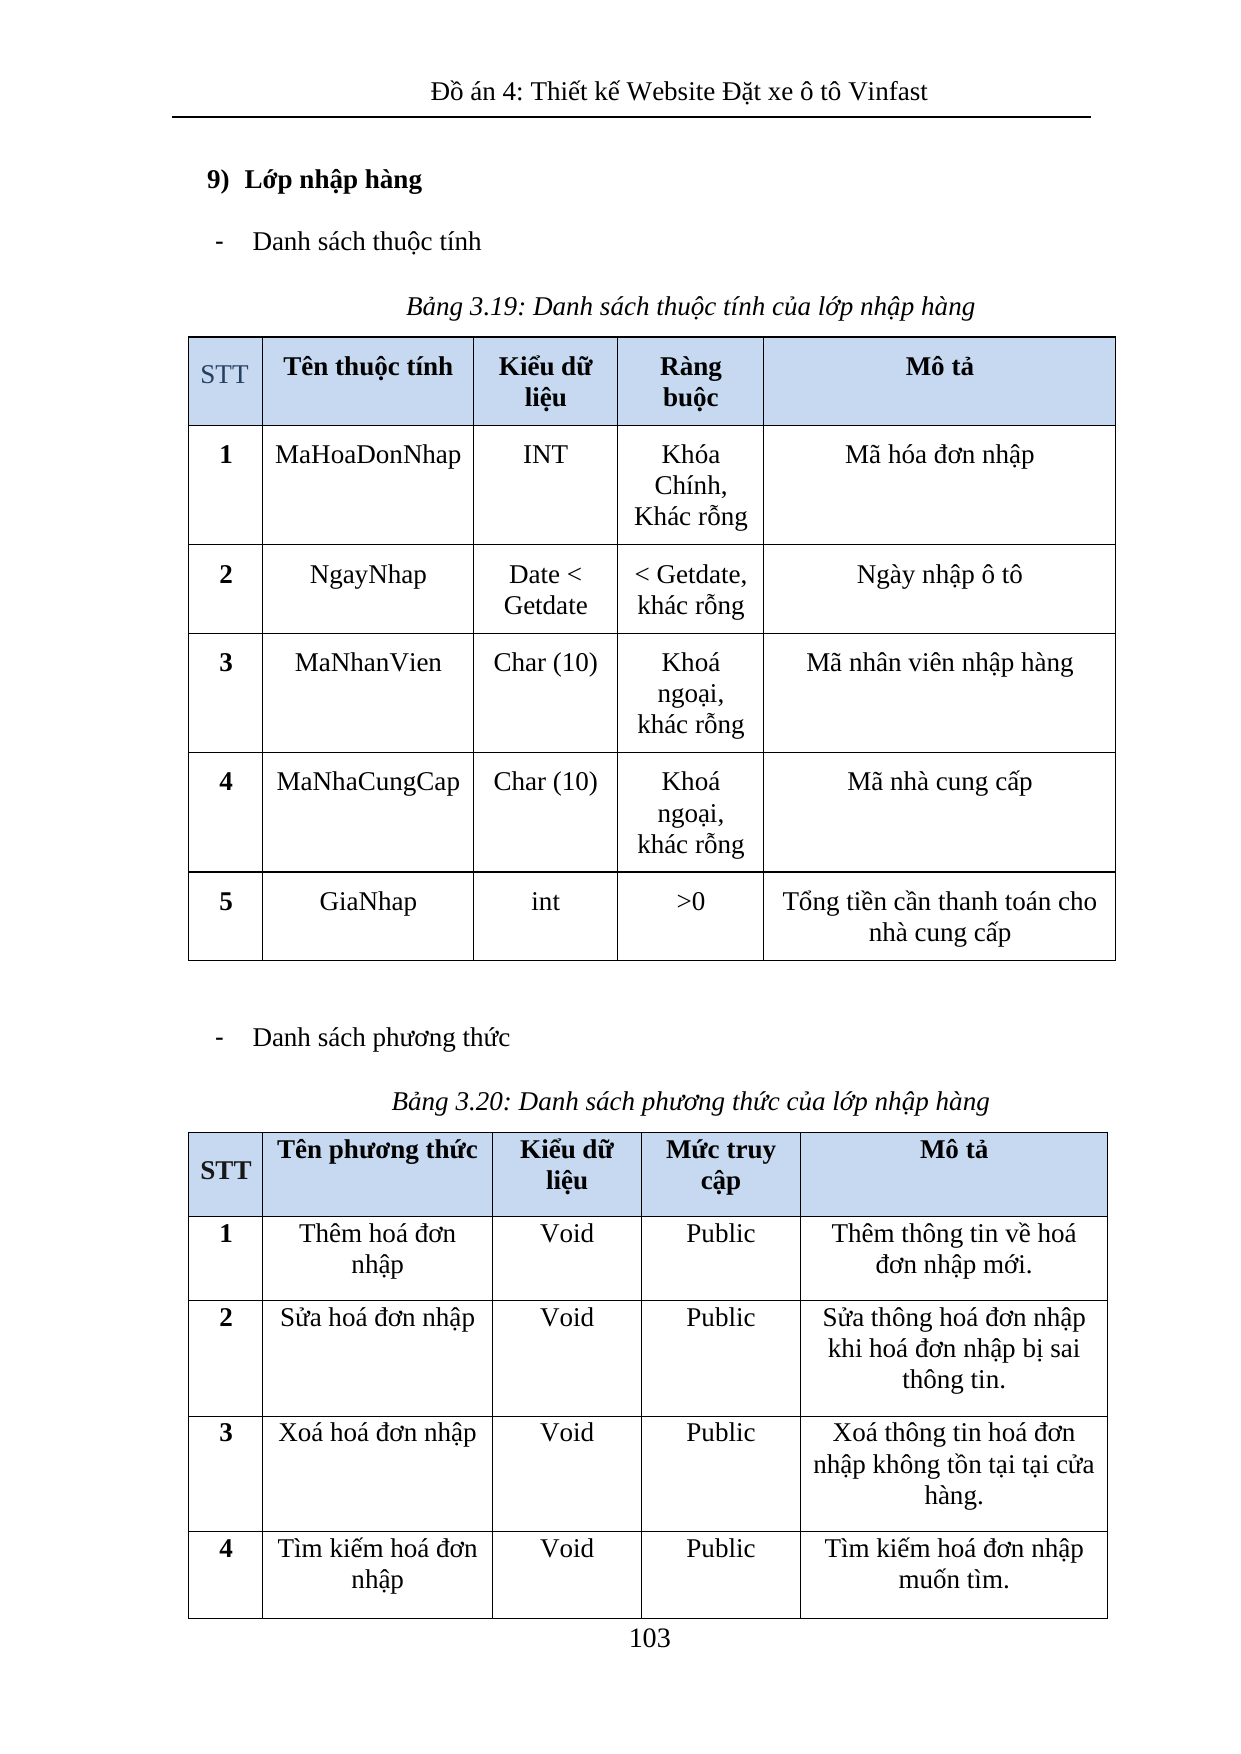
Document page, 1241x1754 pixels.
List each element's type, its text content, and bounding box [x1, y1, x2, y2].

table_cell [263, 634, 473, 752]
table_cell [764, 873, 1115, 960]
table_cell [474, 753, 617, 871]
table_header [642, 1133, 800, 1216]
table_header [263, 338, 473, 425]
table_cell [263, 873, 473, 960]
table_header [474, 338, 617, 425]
list Lớp nhập hàng [207, 163, 1122, 194]
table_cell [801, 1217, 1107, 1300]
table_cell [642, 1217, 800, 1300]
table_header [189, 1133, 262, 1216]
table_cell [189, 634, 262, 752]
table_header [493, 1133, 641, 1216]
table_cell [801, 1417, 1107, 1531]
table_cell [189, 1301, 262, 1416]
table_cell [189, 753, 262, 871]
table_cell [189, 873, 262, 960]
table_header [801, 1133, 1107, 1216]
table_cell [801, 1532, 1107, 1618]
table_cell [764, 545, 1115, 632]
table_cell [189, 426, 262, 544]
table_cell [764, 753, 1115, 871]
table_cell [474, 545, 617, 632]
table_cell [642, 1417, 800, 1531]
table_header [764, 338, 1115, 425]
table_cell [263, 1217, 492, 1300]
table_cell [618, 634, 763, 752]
list Danh sách phương thức [215, 1017, 1122, 1054]
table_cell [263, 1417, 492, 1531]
text Bảng 3.19: Danh sách thuộc tính của lớp nhập hàng [262, 290, 1122, 321]
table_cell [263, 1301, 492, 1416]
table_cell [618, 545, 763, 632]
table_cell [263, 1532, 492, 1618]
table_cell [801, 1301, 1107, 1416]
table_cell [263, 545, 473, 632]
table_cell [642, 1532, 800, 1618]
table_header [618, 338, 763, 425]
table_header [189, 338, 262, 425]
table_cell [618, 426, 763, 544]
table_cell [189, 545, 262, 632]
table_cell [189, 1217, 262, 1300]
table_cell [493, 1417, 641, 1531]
list Danh sách thuộc tính [215, 222, 1122, 259]
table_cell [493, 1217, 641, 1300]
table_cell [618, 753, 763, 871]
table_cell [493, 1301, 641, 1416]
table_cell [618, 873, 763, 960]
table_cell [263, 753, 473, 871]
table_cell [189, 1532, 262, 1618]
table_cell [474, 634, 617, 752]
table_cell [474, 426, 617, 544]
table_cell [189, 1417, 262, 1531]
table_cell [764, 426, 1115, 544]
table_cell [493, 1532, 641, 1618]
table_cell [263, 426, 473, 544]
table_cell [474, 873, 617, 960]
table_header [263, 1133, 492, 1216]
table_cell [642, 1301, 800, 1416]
text Bảng 3.20: Danh sách phương thức của lớp nhập hàng [262, 1085, 1122, 1116]
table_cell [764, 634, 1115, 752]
